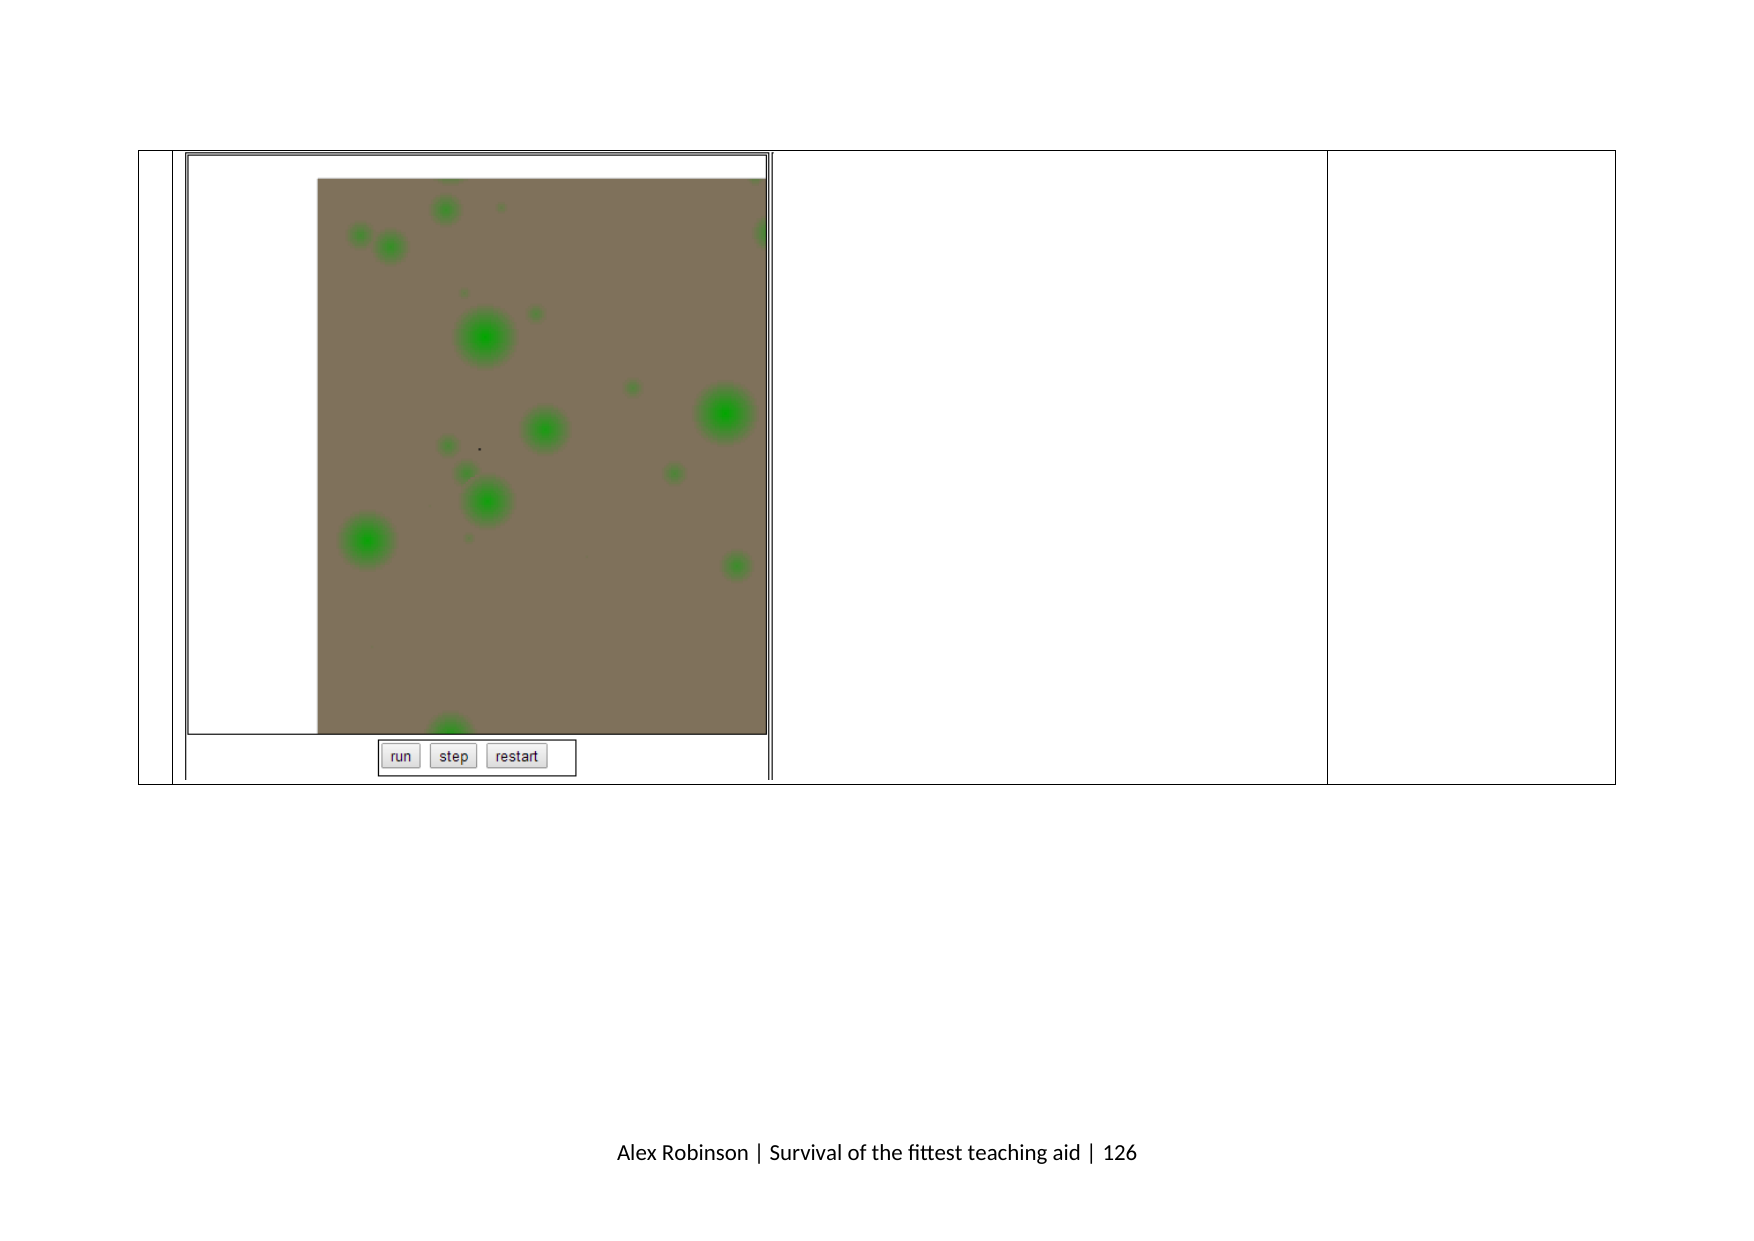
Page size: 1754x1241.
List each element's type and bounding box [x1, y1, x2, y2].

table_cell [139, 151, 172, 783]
picture [184, 151, 774, 780]
